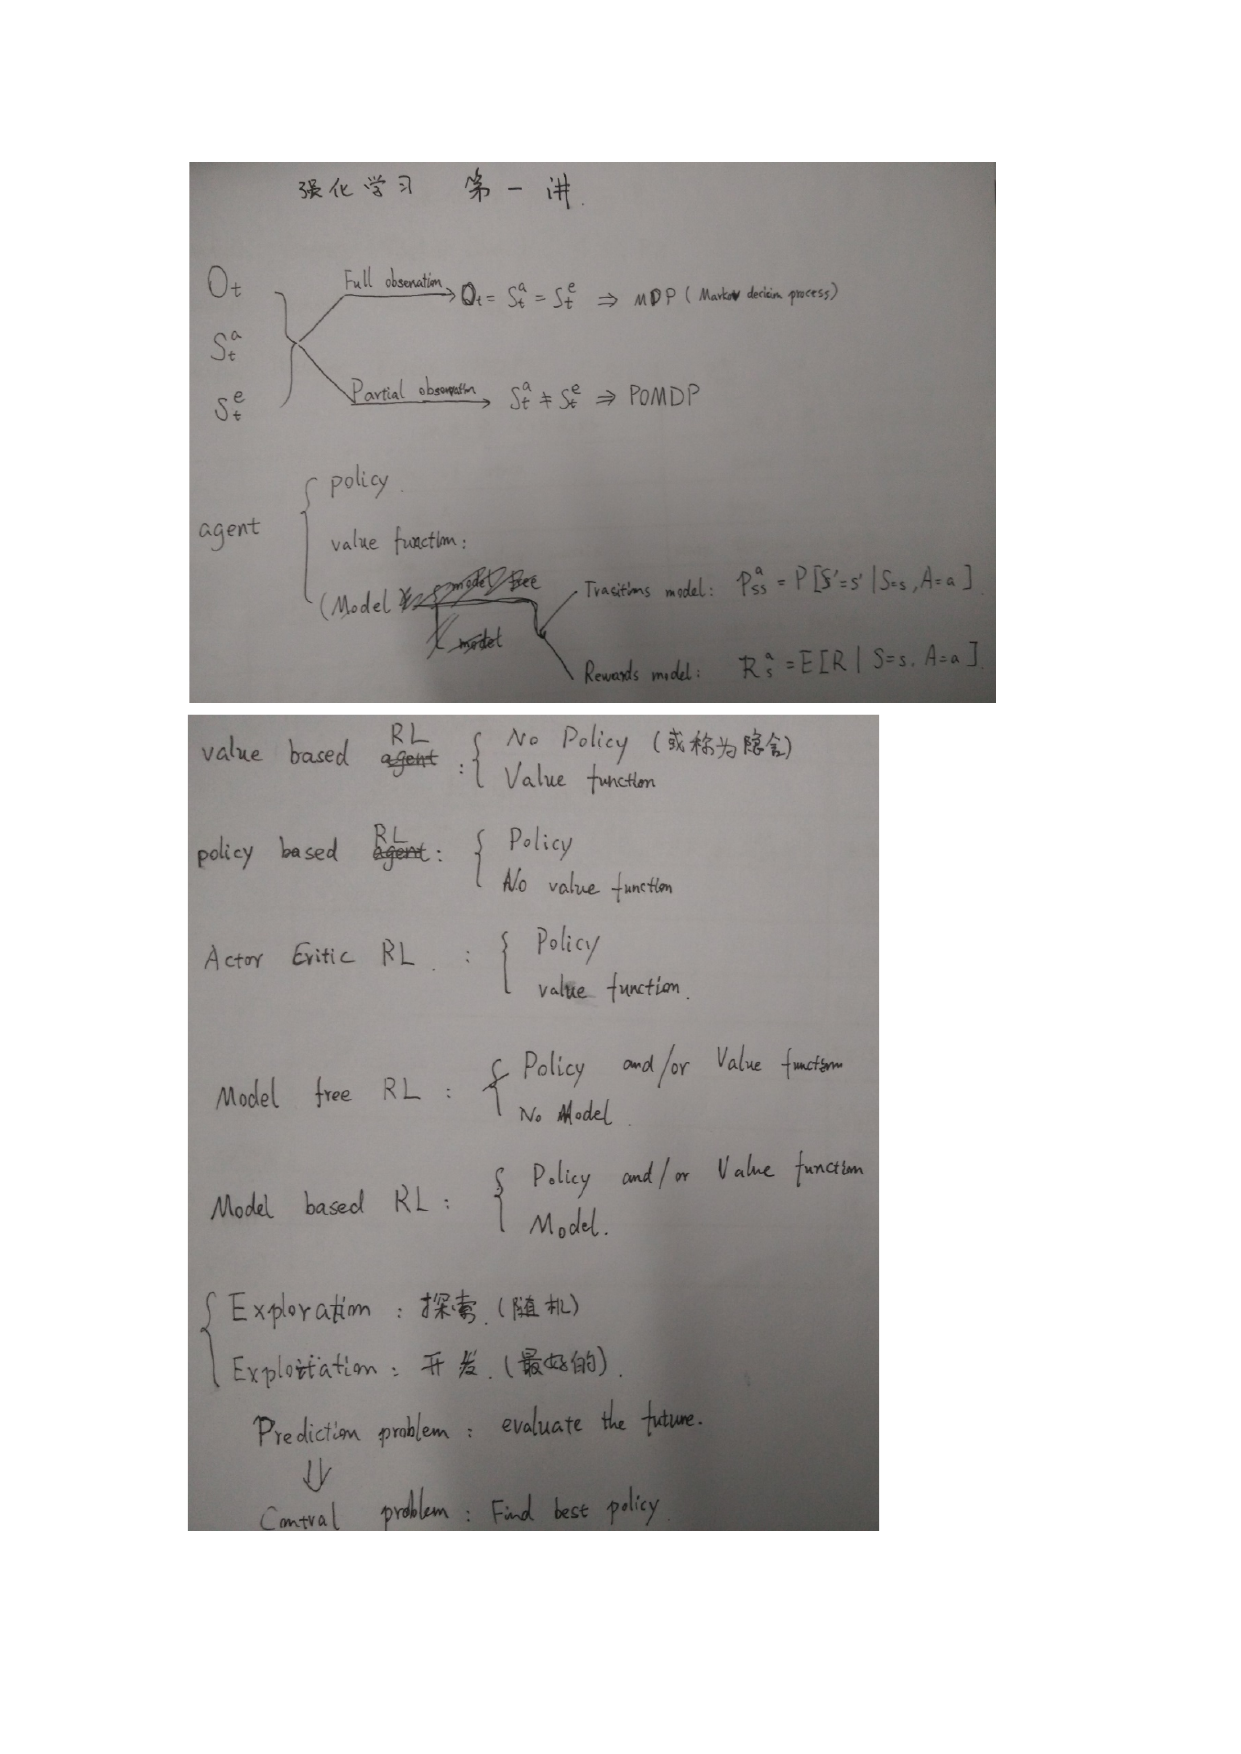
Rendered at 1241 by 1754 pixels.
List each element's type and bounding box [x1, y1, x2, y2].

picture [189, 162, 996, 703]
picture [187, 715, 880, 1531]
